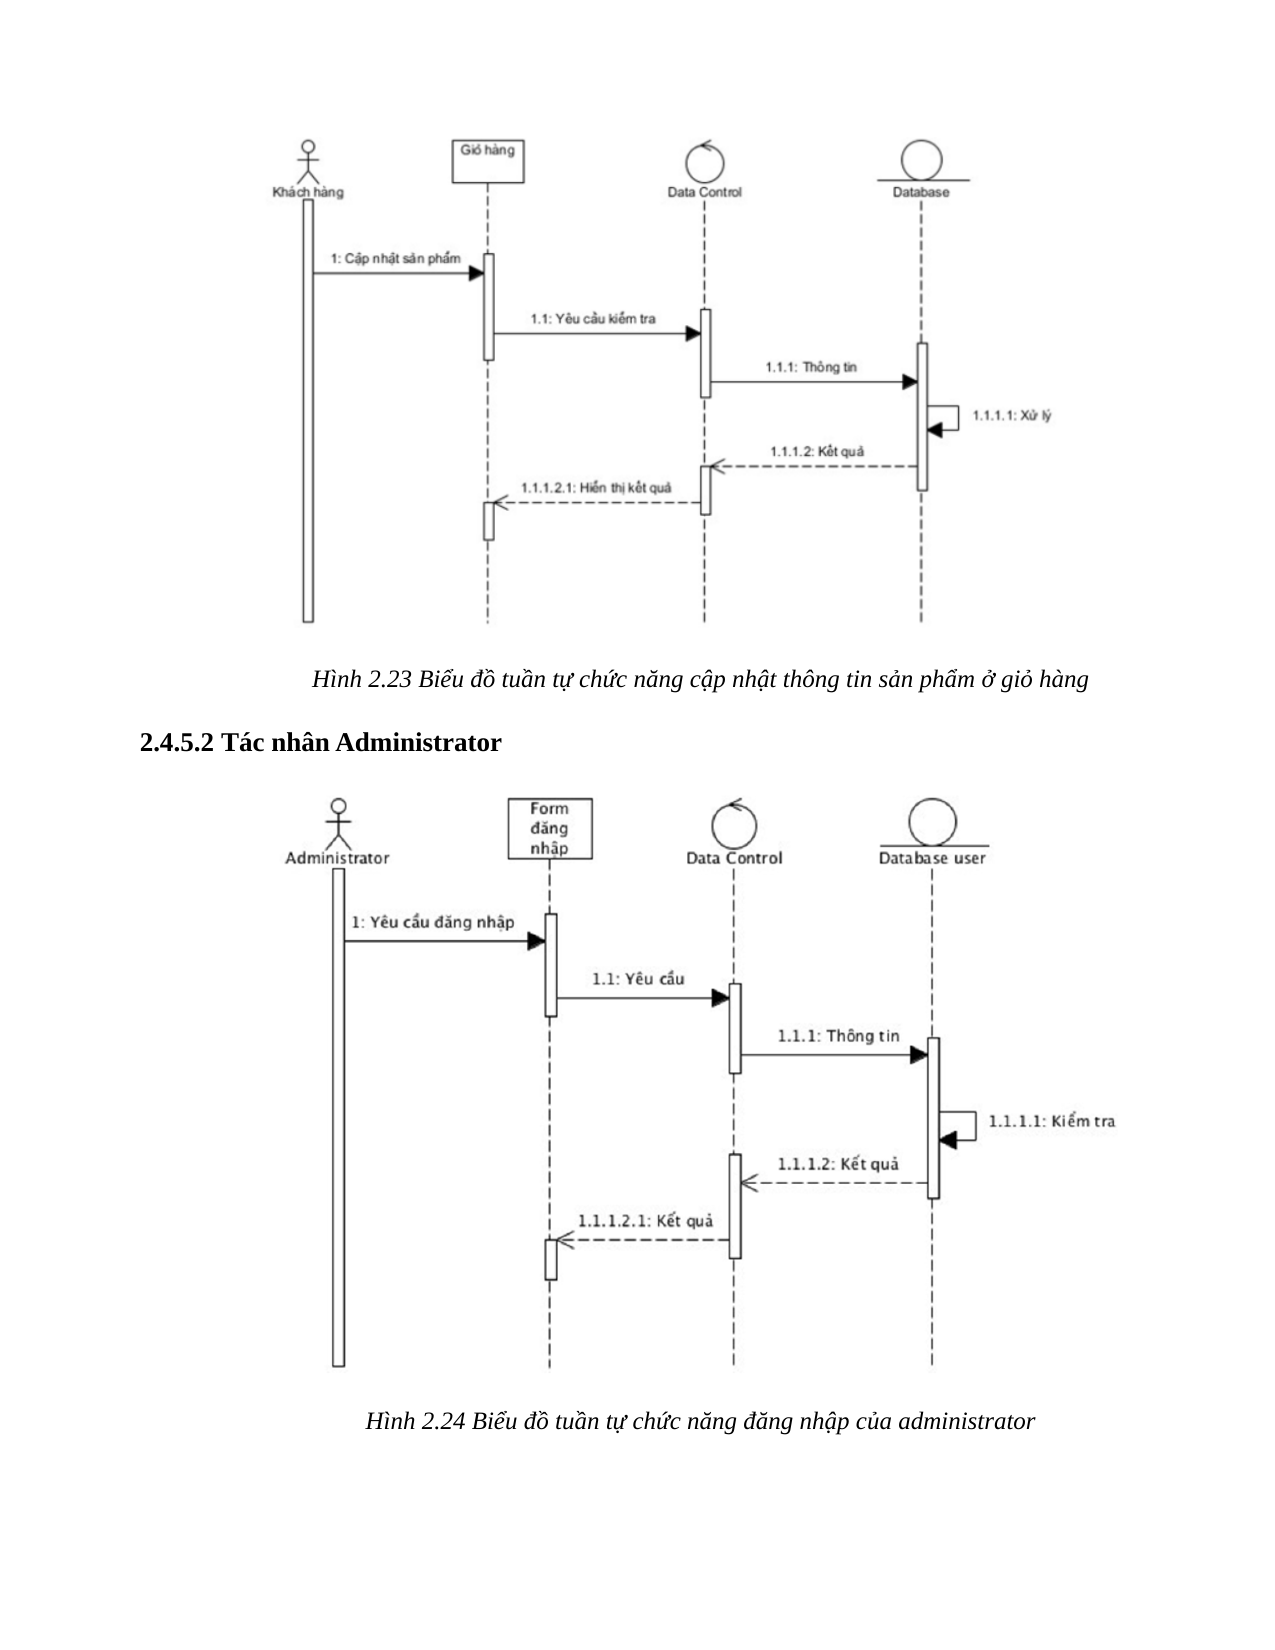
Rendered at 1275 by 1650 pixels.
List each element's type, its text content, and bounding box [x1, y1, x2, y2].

picture [251, 118, 1083, 645]
subtitle Tác nhân Administrator [139, 726, 1156, 757]
text Hình .18 Biểu đồ tuần tự chức năng cập nhật thông tin sản phẩm ở giỏ hàng [244, 664, 1156, 692]
text Hình .19 Biểu đồ tuần tự chức năng đăng nhập của administrator [244, 1406, 1156, 1435]
picture [244, 775, 1162, 1388]
